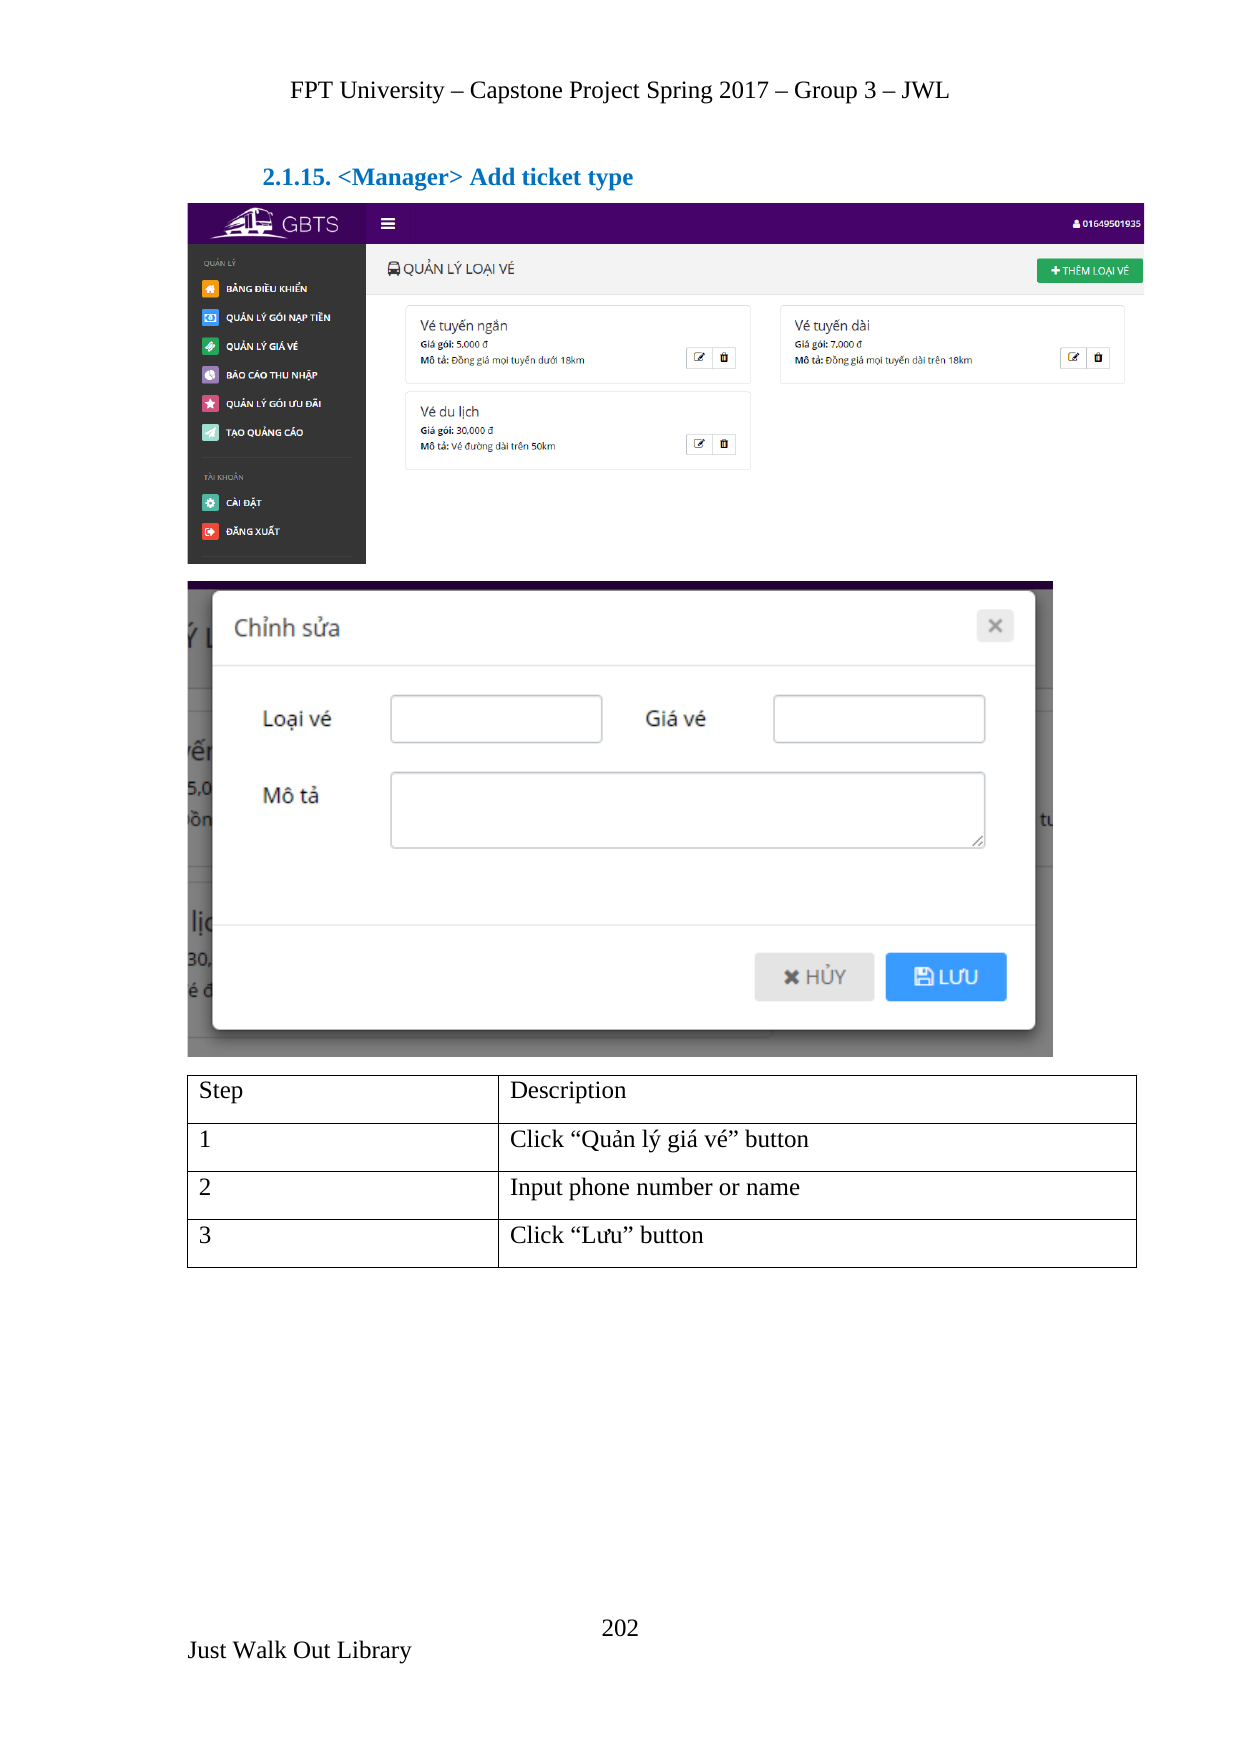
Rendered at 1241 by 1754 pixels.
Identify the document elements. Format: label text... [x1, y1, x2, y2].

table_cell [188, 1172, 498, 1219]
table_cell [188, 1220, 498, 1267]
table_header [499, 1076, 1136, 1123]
text <Manager> Add ticket type [262, 162, 1053, 191]
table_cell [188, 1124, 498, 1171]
picture [187, 581, 1053, 1057]
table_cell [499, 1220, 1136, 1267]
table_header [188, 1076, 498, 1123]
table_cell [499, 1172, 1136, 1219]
picture [187, 203, 1145, 564]
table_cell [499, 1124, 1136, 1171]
